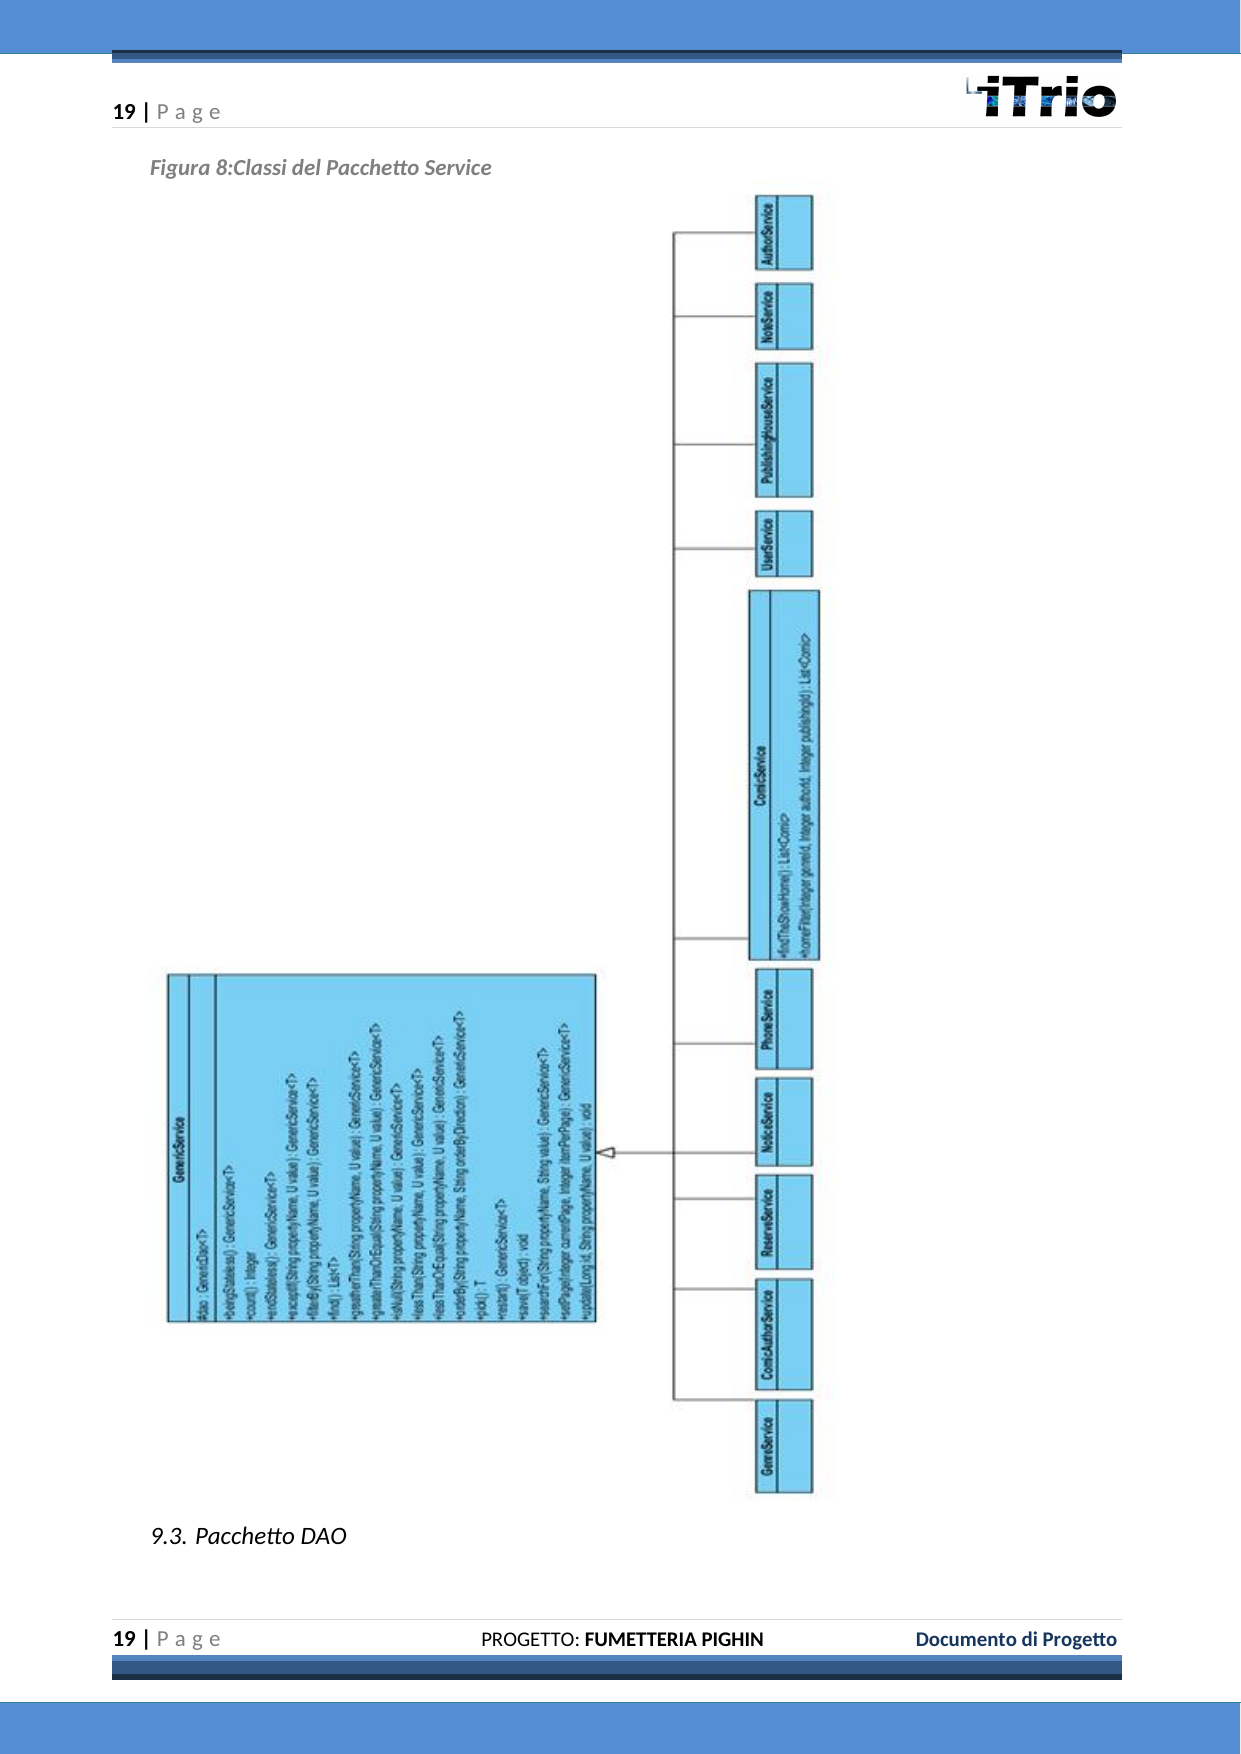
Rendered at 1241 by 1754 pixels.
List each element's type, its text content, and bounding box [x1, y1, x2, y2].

text Pacchetto DAO [150, 1520, 1122, 1551]
picture [962, 73, 1117, 120]
picture [149, 181, 841, 1508]
